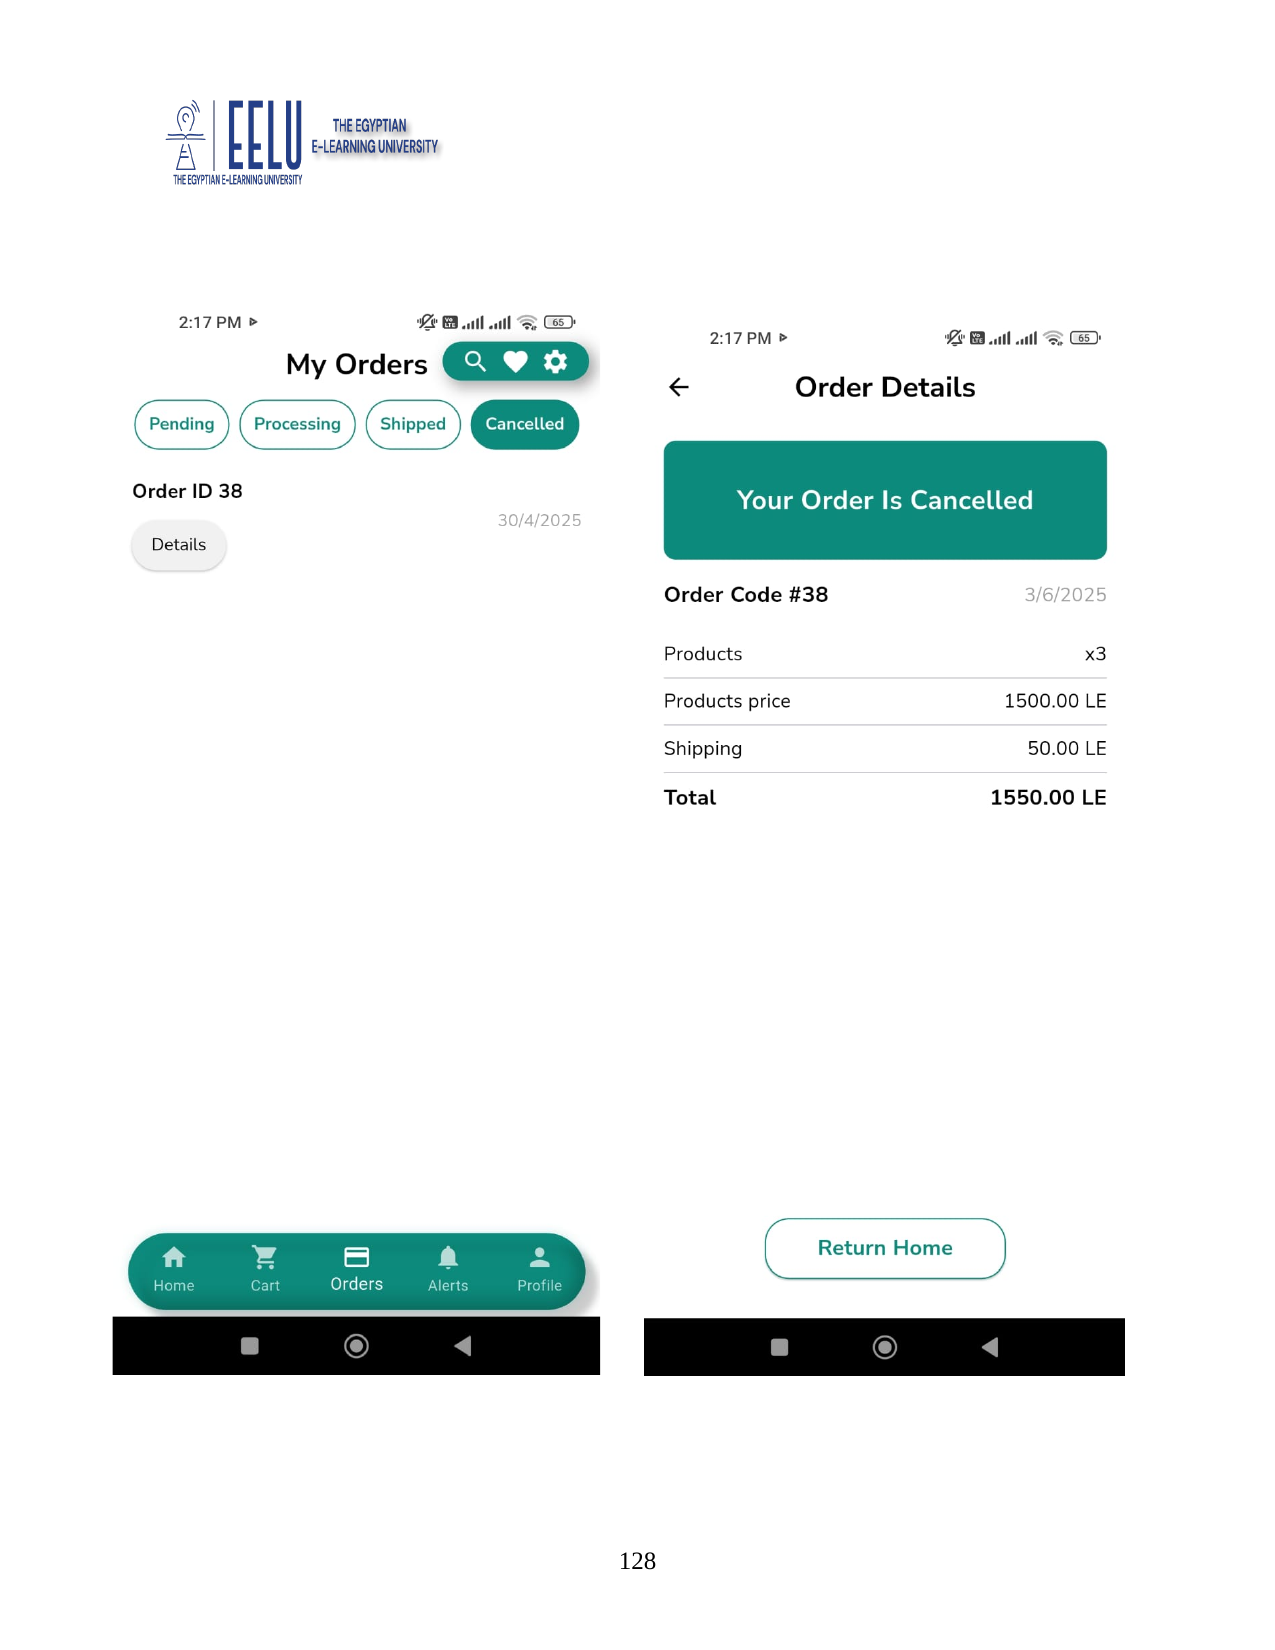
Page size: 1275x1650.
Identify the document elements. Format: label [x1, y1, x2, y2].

picture [644, 306, 1125, 1376]
picture [150, 75, 444, 188]
picture [112, 291, 600, 1375]
